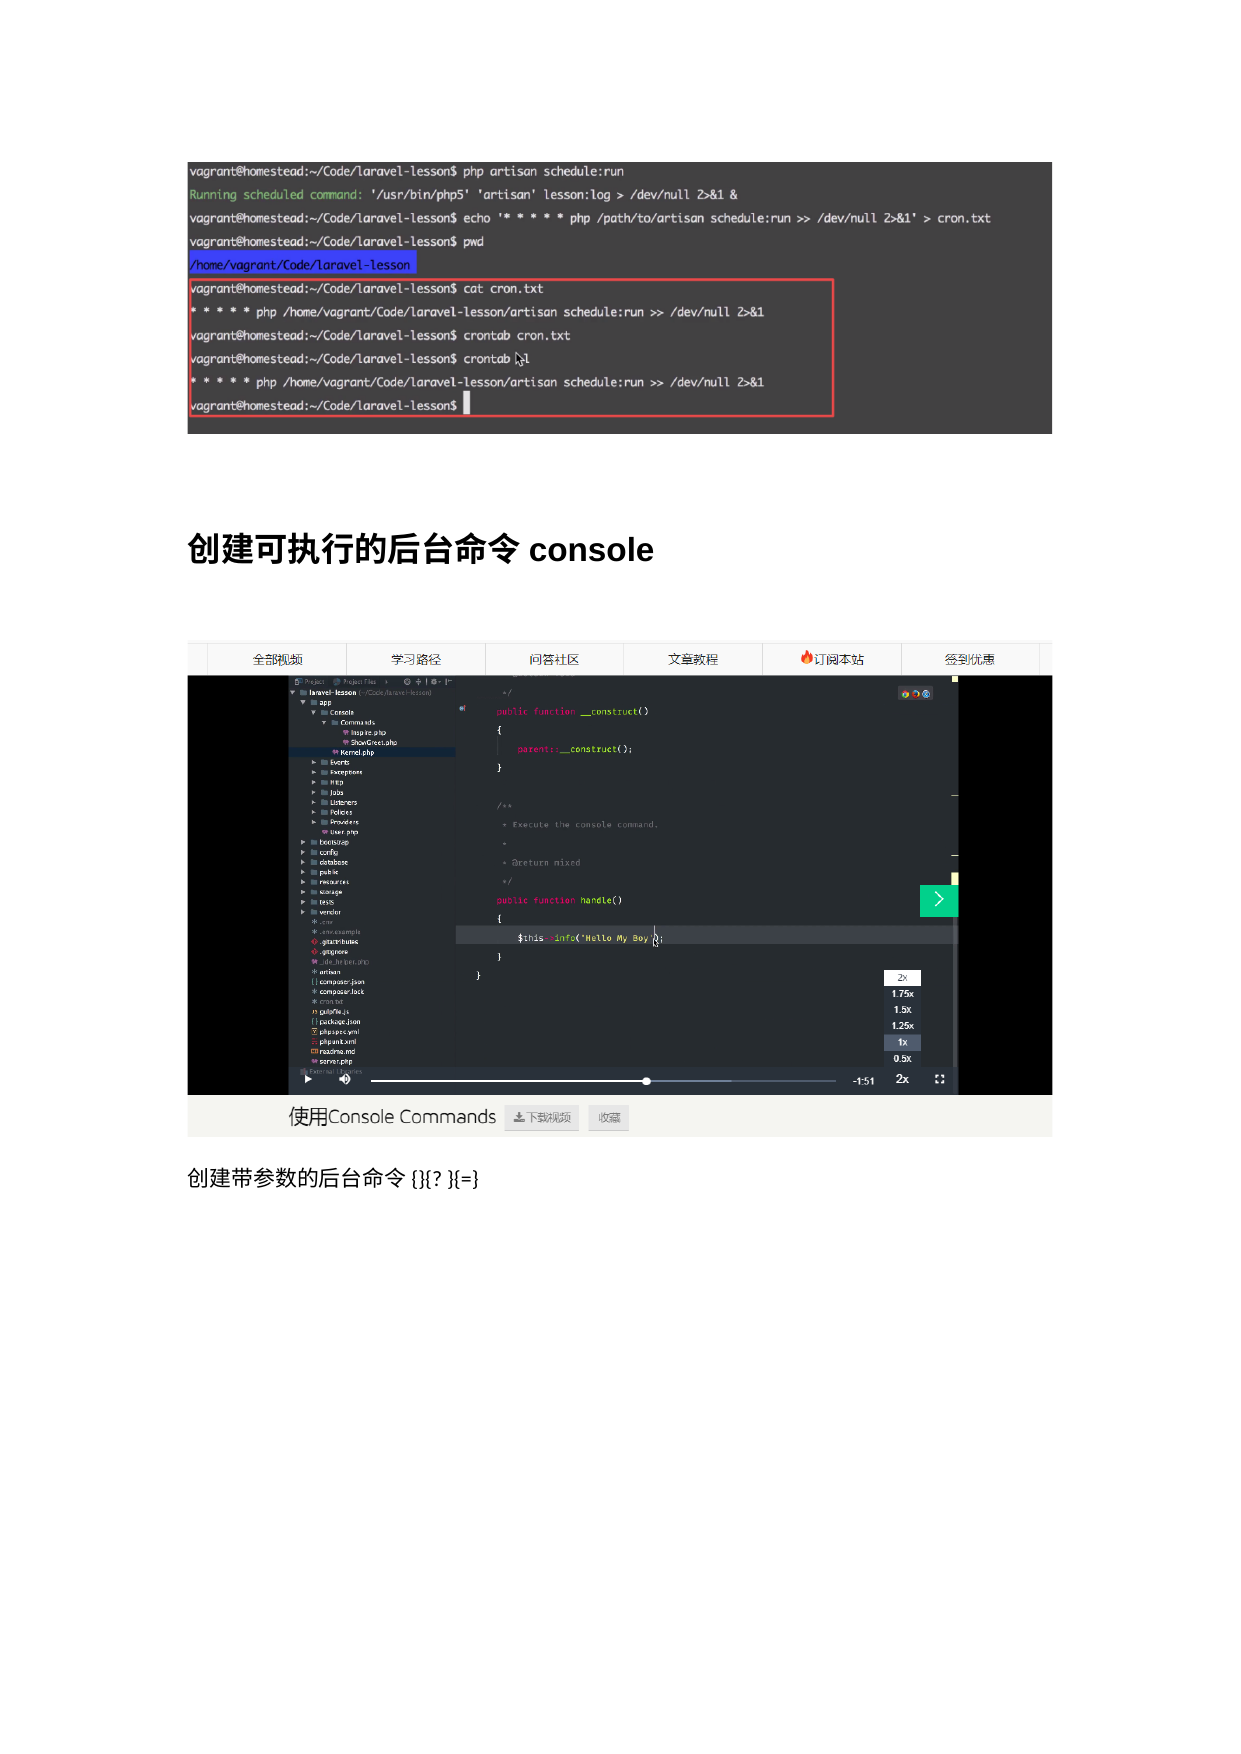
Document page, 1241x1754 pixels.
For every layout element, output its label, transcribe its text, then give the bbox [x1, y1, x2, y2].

text 创建带参数的后台命令 {}{? }{=} [187, 1161, 1053, 1193]
subtitle 创建可执行的后台命令 console [187, 514, 1053, 579]
picture [187, 162, 1053, 434]
picture [187, 640, 1053, 1137]
